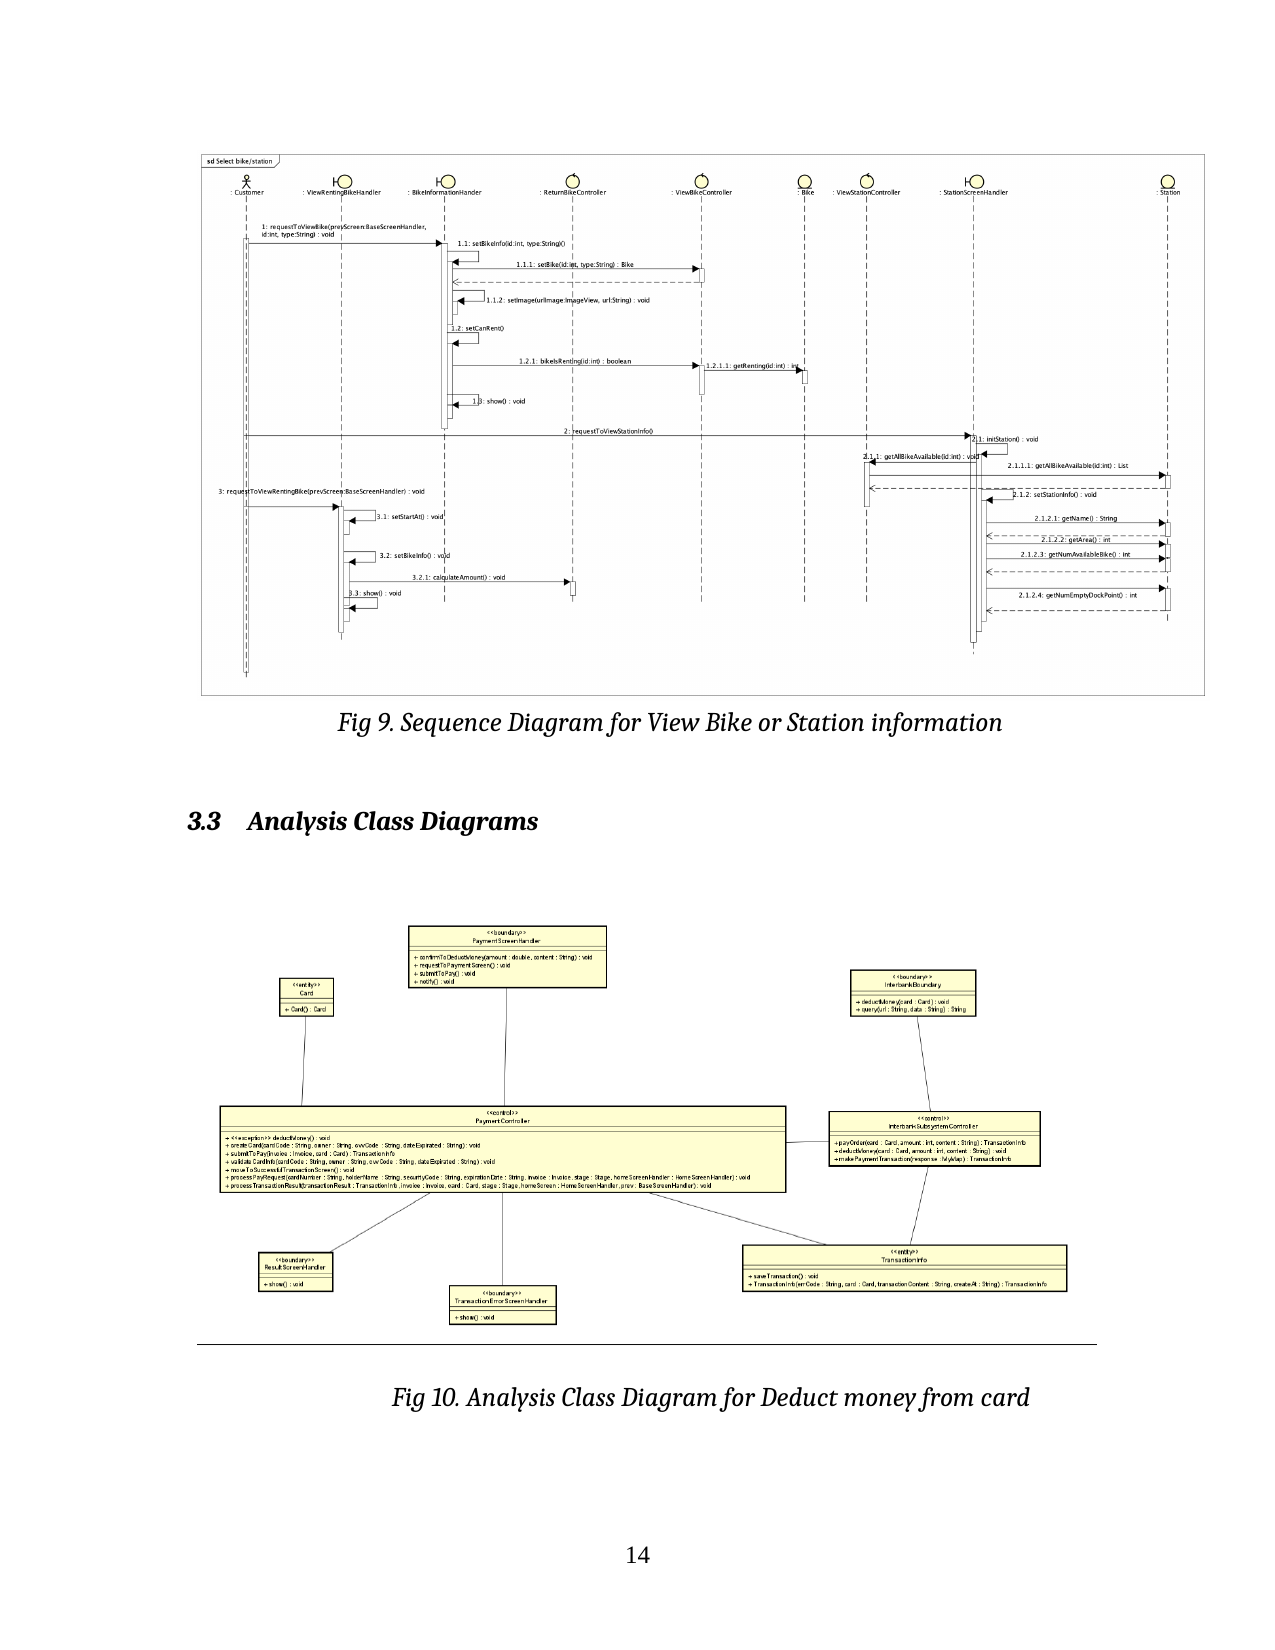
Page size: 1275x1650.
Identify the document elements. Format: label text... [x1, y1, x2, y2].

subtitle Analysis Class Diagrams [187, 806, 1087, 837]
list Fig 10. Analysis Class Diagram for Deduct money from card [337, 1382, 1087, 1414]
list Fig 9. Sequence Diagram for View Bike or Station information [337, 707, 1087, 738]
